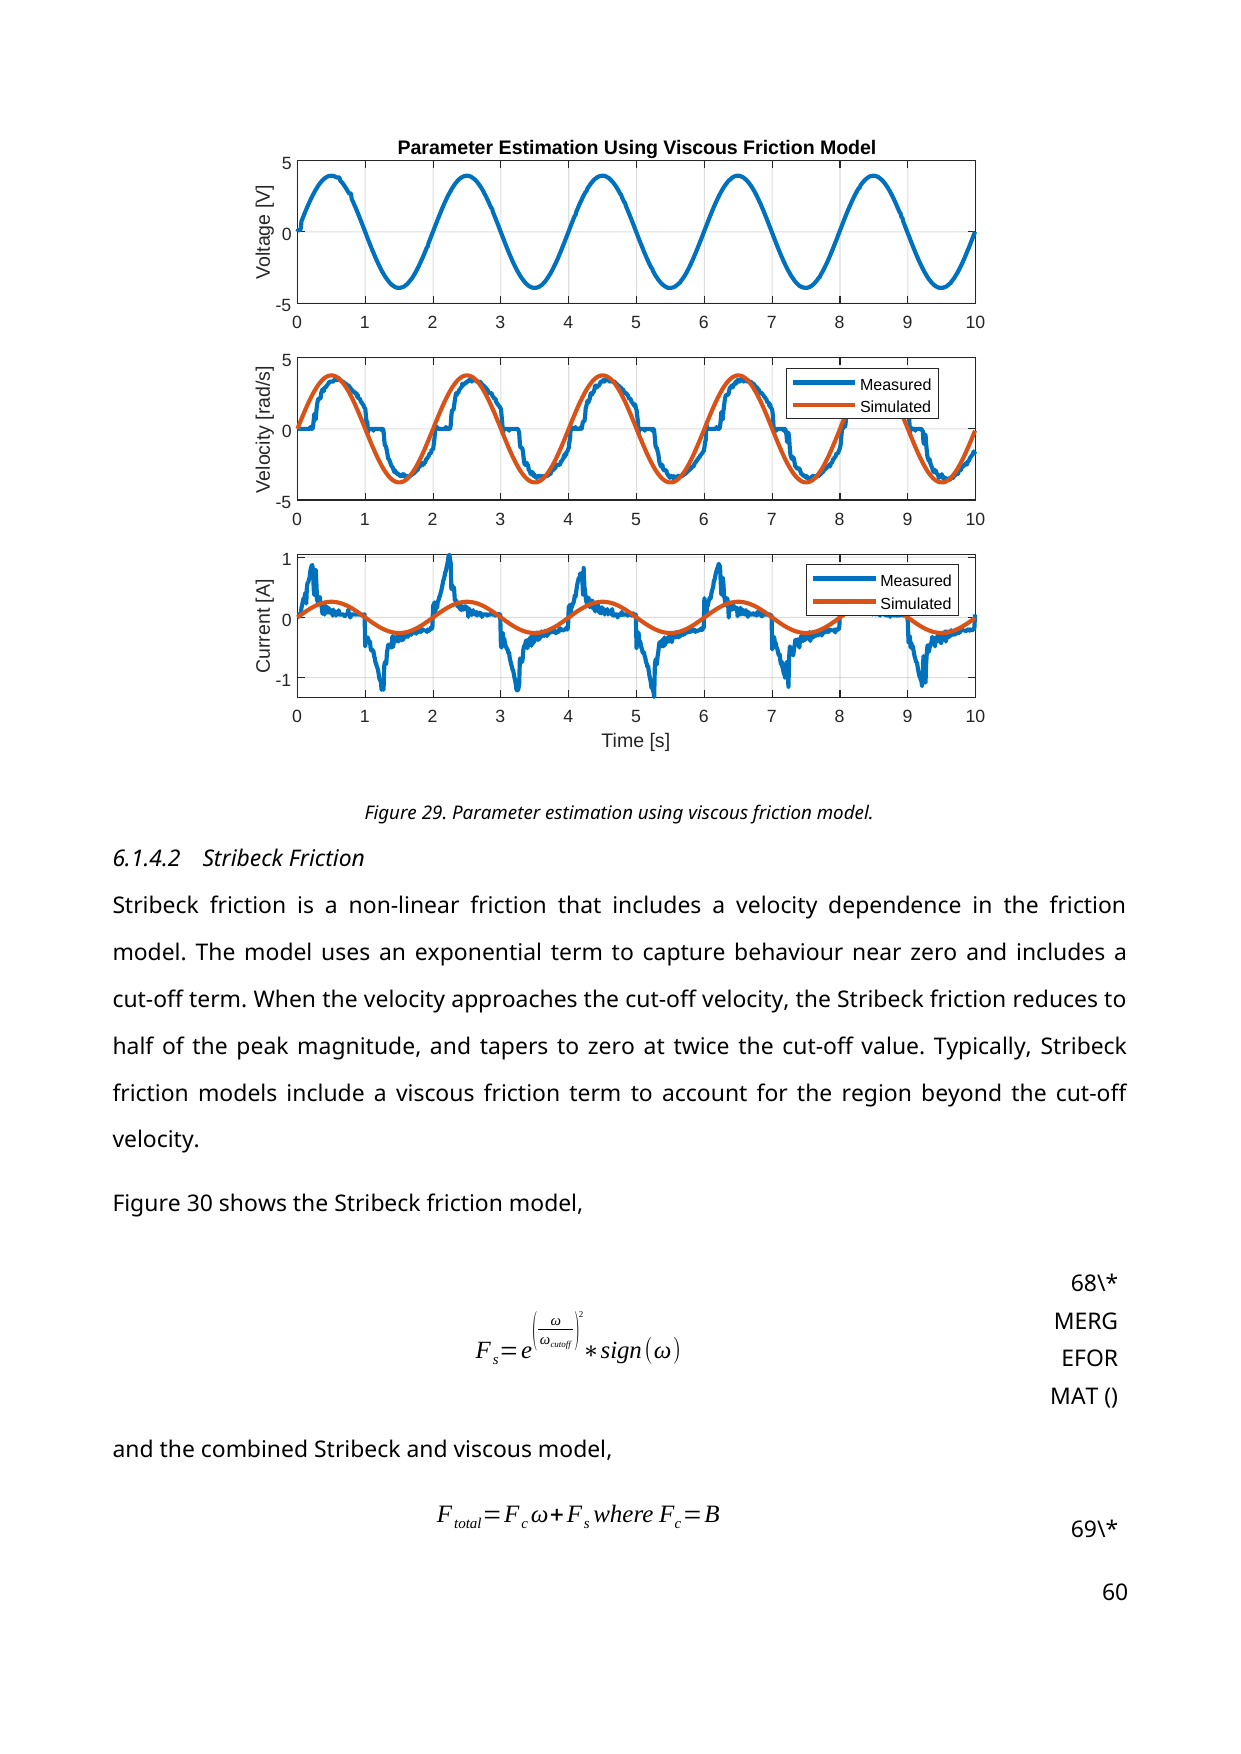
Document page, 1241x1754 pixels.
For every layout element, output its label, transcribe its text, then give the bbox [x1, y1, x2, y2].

text Figure 30 shows the Stribeck friction model, [112, 1187, 1128, 1218]
text Stribeck friction is a non-linear friction that includes a velocity dependence in the friction model. The model uses an exponential term to capture behaviour near zero and includes a cut-off term. When the velocity approaches the cut-off velocity, the Stribeck friction reduces to half of the peak magnitude, and tapers to zero at twice the cut-off value. Typically, Stribeck friction models include a viscous friction term to account for the region beyond the cut-off velocity. [112, 889, 1128, 1154]
table_header [1044, 1250, 1118, 1433]
table_header [112, 1496, 1043, 1548]
subtitle Stribeck Friction [112, 842, 1128, 873]
text and the combined Stribeck and viscous model, [112, 1433, 1128, 1464]
table_header [1044, 1496, 1118, 1548]
table_header [112, 1250, 1043, 1433]
